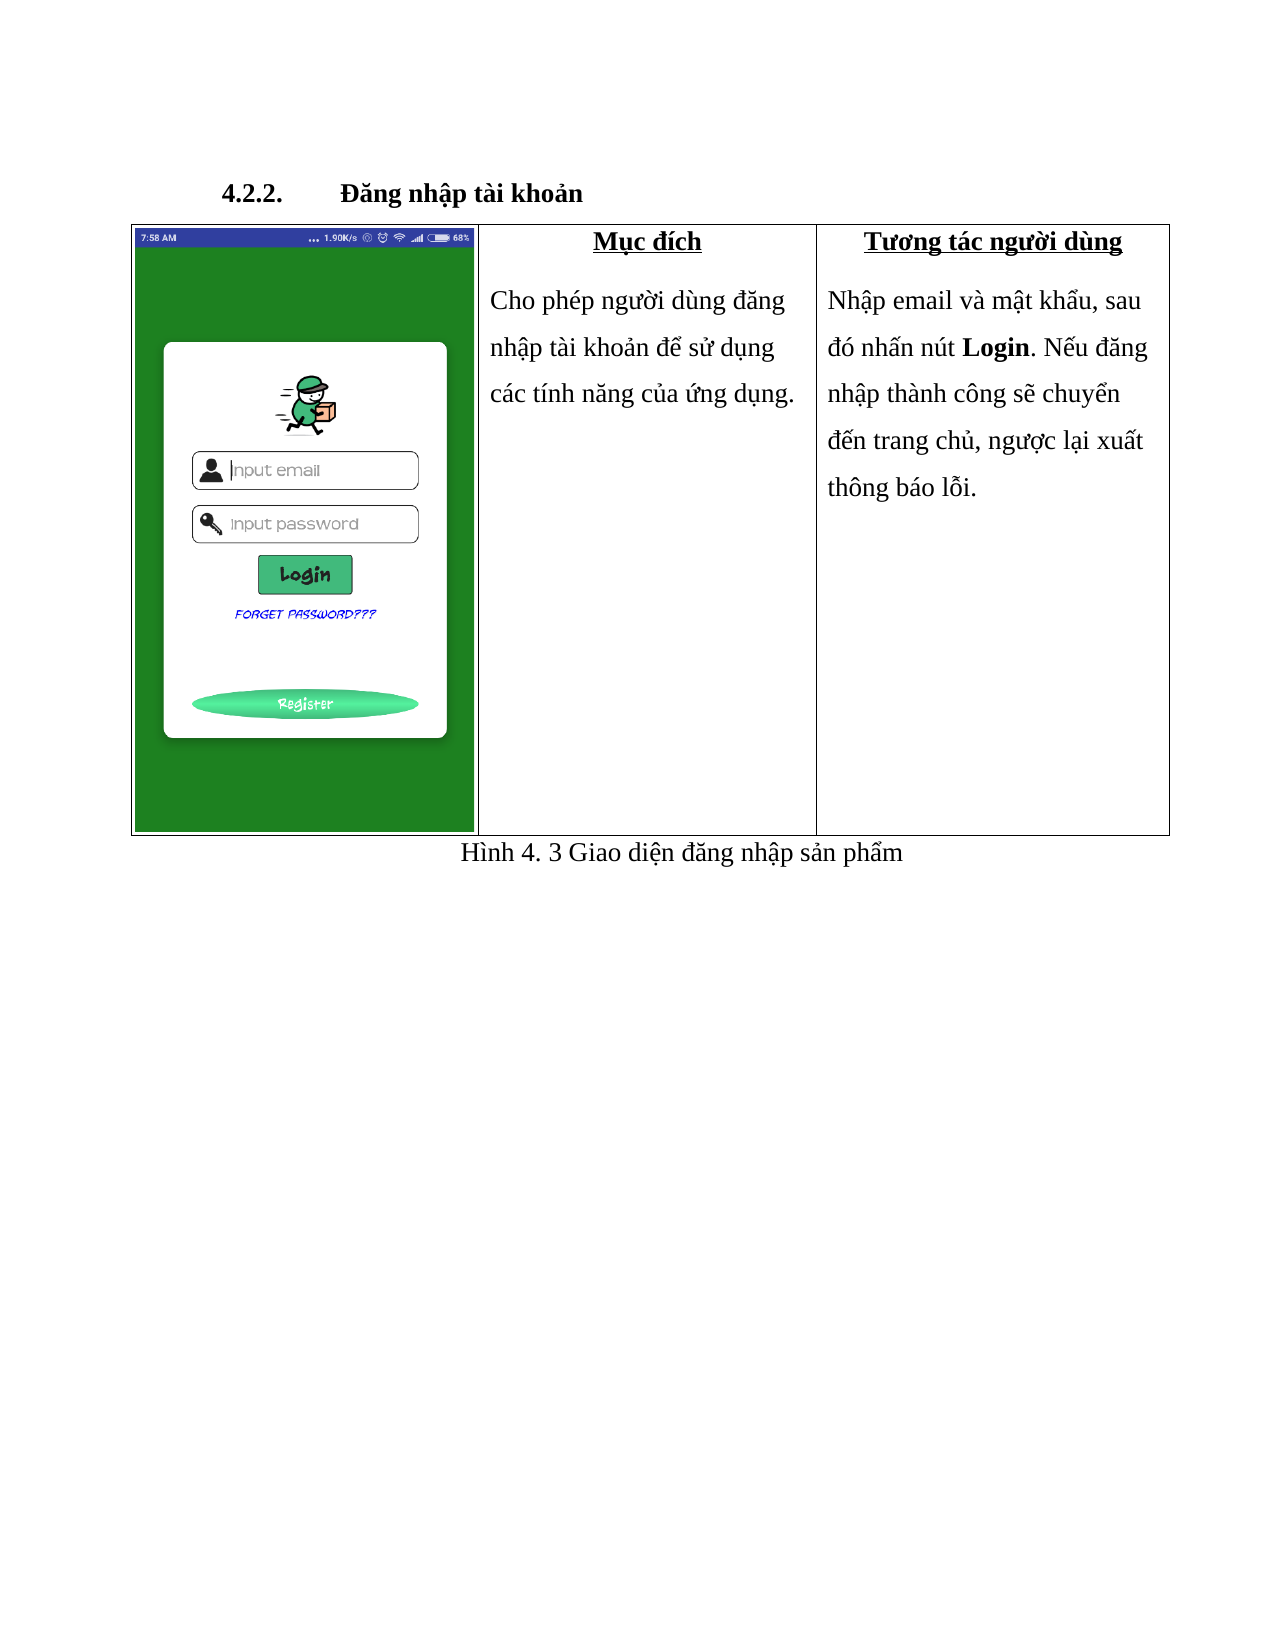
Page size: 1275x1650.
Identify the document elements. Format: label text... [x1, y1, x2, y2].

table_header Tương tác người dùng Nhập email và mật khẩu, sau đó nhấn nút Login. Nếu đăng nhập thành công sẽ chuyển đến trang chủ, ngược lại xuất thông báo lỗi. [817, 225, 1169, 835]
subtitle Đăng nhập tài khoản [222, 177, 1157, 208]
picture [135, 228, 475, 832]
table_header [132, 225, 478, 835]
text Hình 4. 3 Giao diện đăng nhập sản phẩm [207, 836, 1157, 867]
table_header Mục đích Cho phép người dùng đăng nhập tài khoản để sử dụng các tính năng của ứng dụng. [479, 225, 816, 835]
